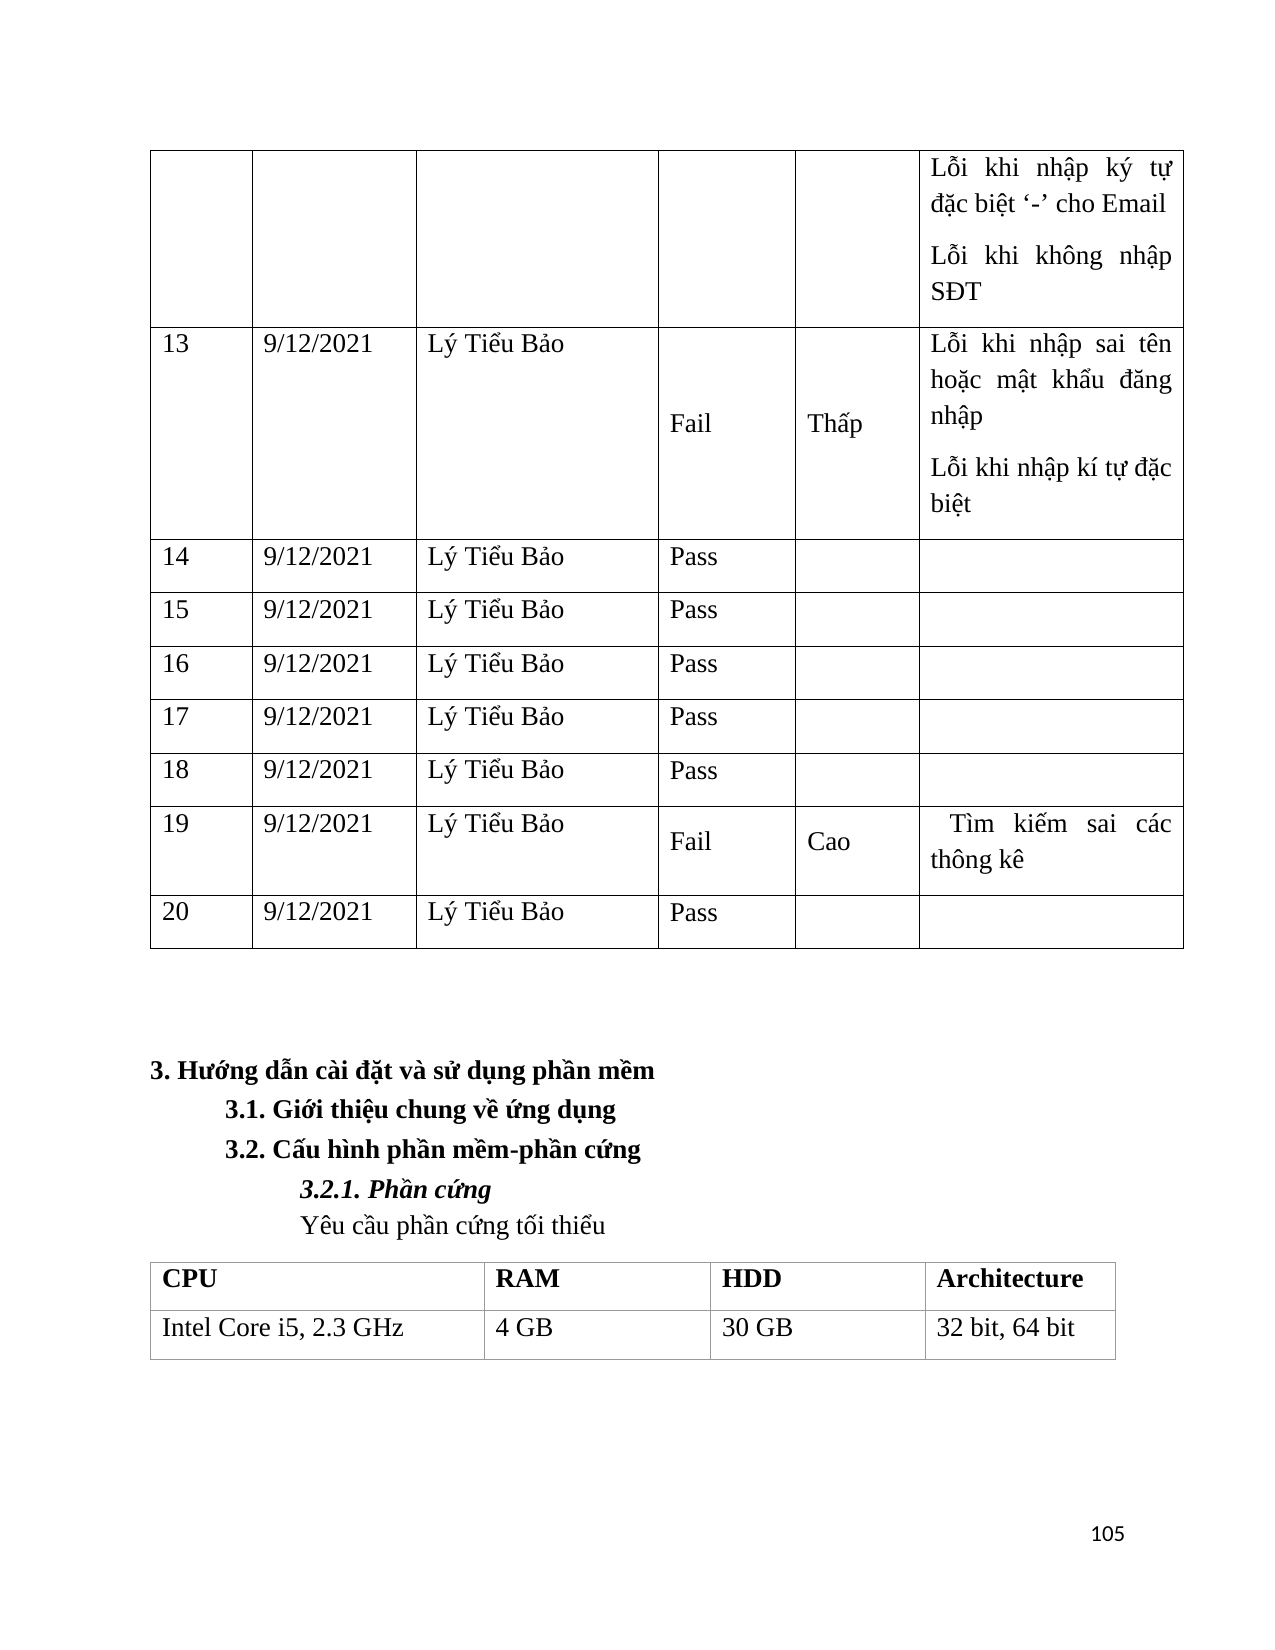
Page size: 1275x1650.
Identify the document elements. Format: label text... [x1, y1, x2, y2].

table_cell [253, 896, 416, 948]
text Yêu cầu phần cứng tối thiểu [225, 1209, 1125, 1240]
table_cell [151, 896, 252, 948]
subtitle 3.1. Giới thiệu chung về ứng dụng [225, 1094, 1125, 1125]
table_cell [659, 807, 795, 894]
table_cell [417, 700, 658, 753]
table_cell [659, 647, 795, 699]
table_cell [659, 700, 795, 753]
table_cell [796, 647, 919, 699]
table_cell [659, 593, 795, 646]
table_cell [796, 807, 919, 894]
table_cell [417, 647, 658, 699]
subtitle 3.2.1. Phần cứng [300, 1173, 1125, 1204]
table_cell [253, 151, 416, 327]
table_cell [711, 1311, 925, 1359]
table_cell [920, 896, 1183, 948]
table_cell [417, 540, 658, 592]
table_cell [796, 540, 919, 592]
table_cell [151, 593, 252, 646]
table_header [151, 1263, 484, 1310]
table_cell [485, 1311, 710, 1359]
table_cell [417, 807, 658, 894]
subtitle 3.2. Cấu hình phần mềm-phần cứng [225, 1133, 1125, 1165]
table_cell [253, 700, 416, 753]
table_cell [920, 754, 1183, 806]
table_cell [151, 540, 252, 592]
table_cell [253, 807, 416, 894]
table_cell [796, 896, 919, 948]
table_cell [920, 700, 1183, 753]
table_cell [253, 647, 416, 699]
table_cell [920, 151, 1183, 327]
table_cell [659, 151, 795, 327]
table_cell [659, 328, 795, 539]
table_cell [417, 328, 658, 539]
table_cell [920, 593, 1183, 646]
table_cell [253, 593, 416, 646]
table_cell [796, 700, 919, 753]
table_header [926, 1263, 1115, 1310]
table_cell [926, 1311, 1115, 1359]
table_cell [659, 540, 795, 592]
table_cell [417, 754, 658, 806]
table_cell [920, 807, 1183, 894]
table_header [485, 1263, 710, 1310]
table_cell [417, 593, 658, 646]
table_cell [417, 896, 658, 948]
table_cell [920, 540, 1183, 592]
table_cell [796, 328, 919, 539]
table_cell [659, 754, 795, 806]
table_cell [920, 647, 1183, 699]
subtitle 3. Hướng dẫn cài đặt và sử dụng phần mềm [150, 1054, 1125, 1085]
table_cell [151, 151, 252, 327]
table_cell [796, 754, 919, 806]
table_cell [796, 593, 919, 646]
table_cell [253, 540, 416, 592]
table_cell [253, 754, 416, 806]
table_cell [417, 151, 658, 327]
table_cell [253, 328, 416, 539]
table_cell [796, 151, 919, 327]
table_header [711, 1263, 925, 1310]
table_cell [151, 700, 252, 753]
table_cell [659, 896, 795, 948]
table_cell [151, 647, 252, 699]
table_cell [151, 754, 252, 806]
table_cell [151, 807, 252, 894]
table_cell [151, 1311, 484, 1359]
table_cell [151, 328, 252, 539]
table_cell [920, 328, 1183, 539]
